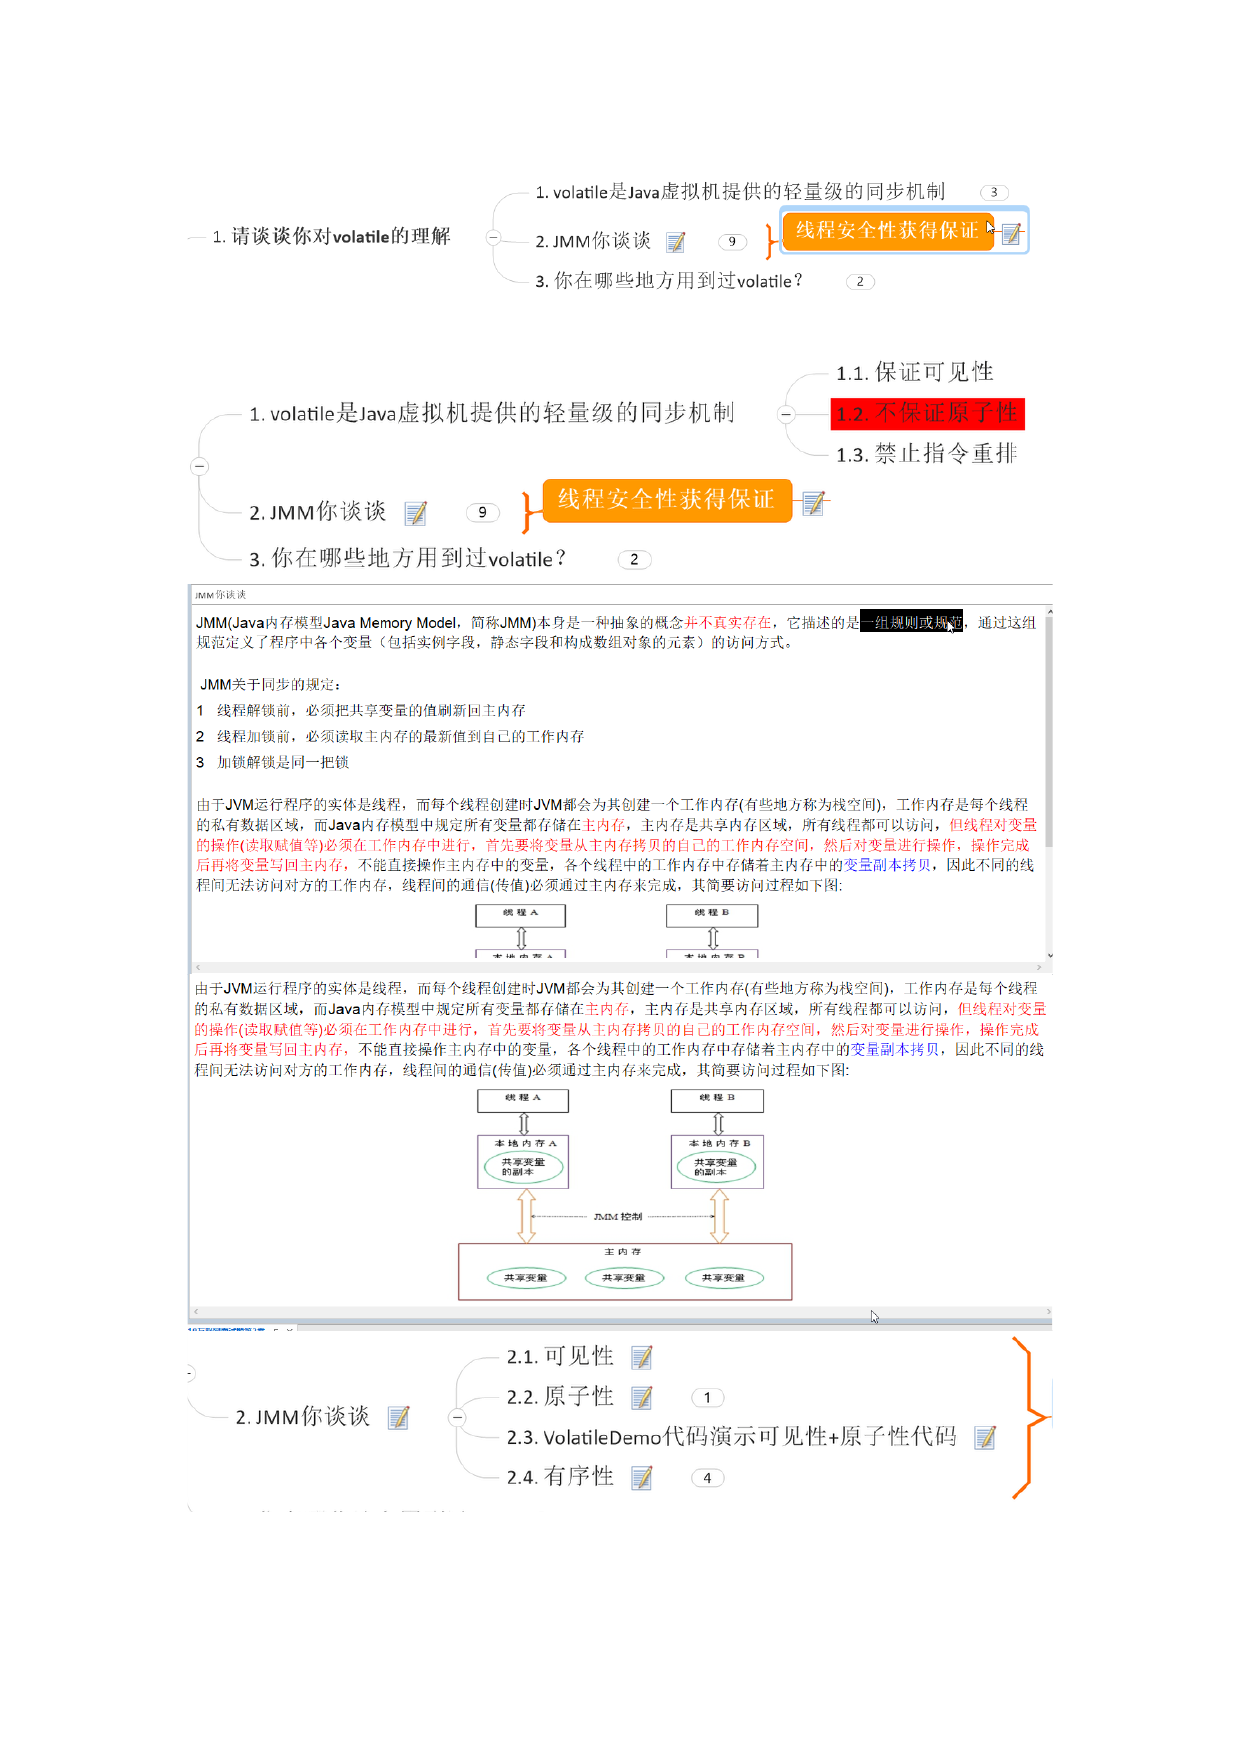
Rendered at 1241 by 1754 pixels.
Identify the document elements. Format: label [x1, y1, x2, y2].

picture [187, 324, 1052, 580]
picture [187, 1332, 1053, 1512]
picture [187, 584, 1053, 1331]
picture [187, 162, 1051, 302]
